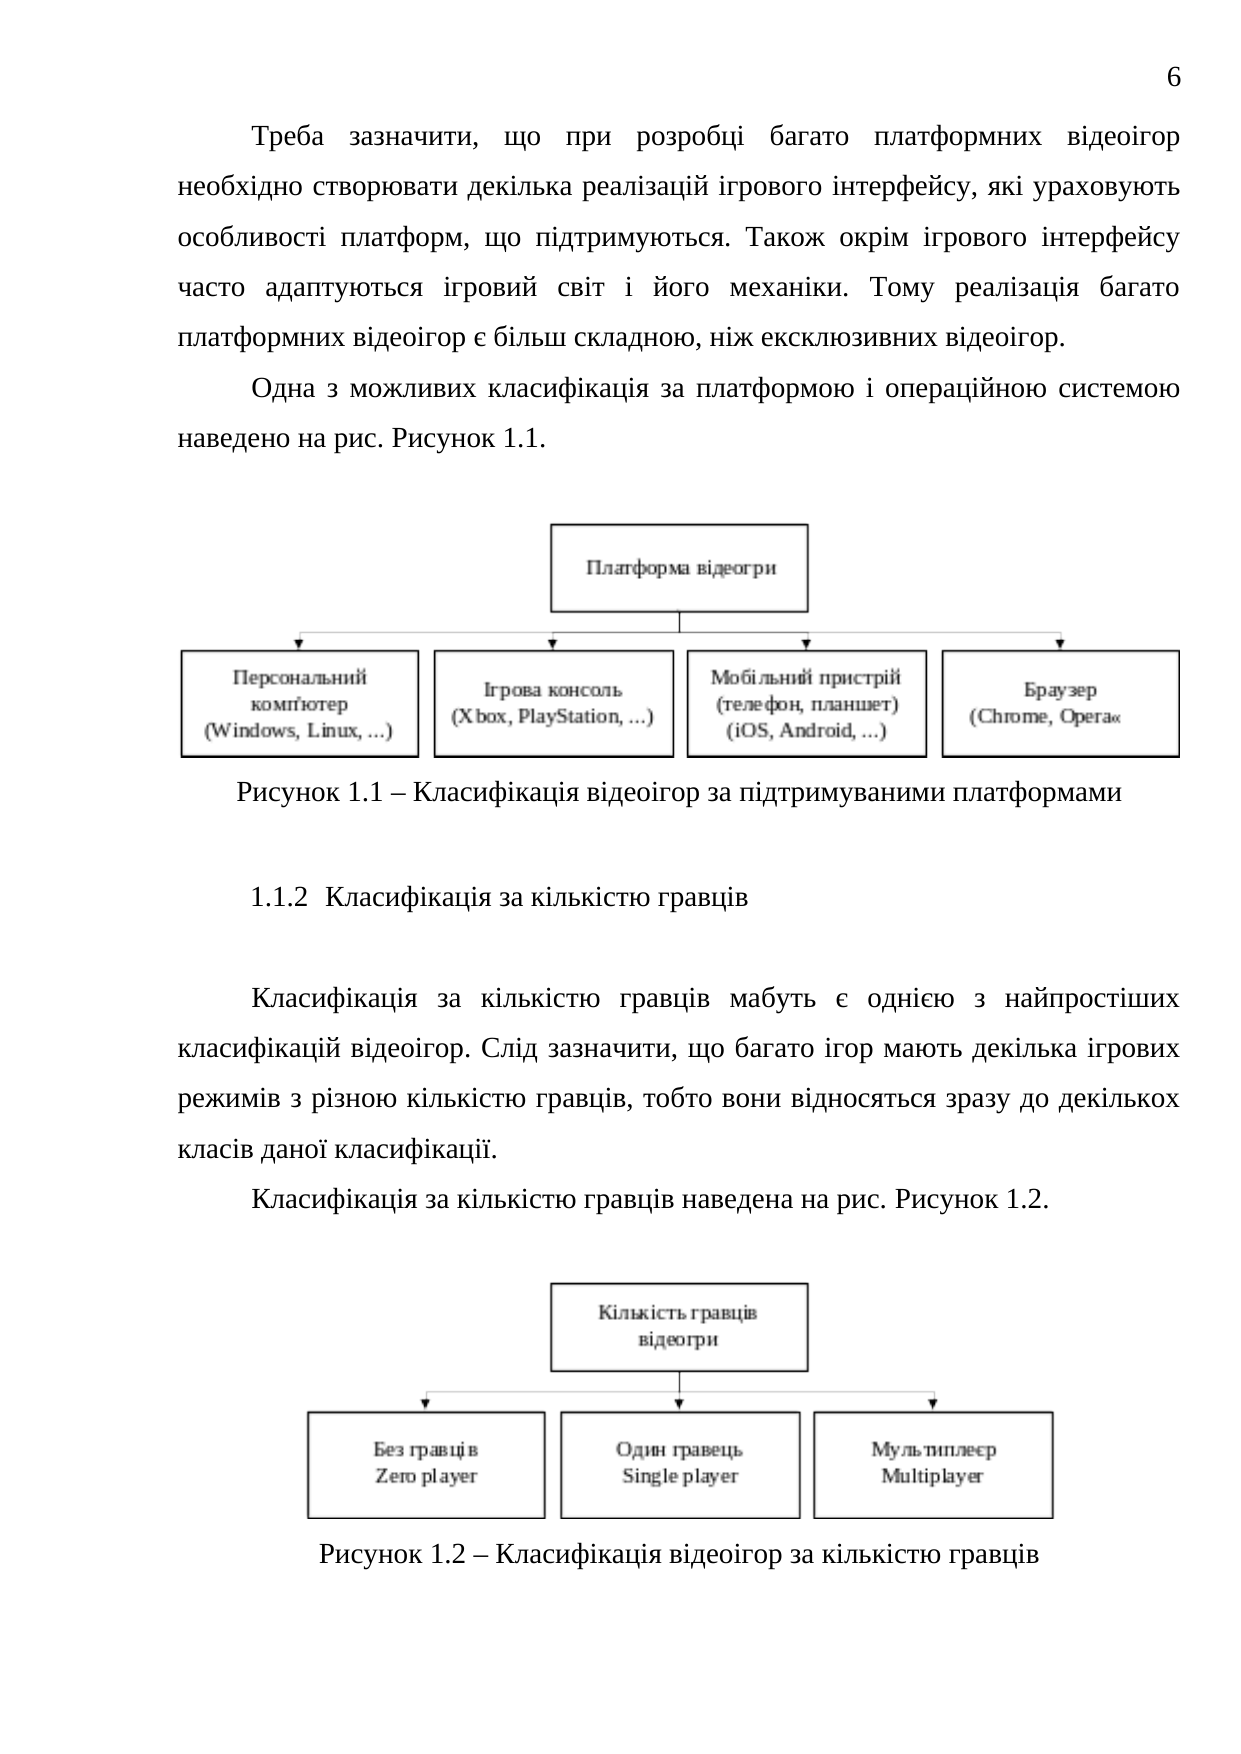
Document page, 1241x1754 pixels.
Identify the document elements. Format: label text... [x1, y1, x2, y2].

text Рисунок 1.1 – Класифікація відеоігор за підтримуваними платформами [177, 774, 1181, 808]
text Одна з можливих класифікація за платформою і операційною системою наведено на рис. Рисунок 1.1. [177, 370, 1181, 453]
text Класифікація за кількістю гравців наведена на рис. Рисунок 1.2. [177, 1181, 1181, 1215]
text Треба зазначити, що при розробці багато платформних відеоігор необхідно створювати декілька реалізацій ігрового інтерфейсу, які ураховують особливості платформ, що підтримуються. Також окрім ігрового інтерфейсу часто адаптуються ігровий світ і його механіки. Тому реалізація багато платформних відеоігор є більш складною, ніж ексклюзивних відеоігор. [177, 118, 1181, 353]
subtitle Класифікація за кількістю гравців [250, 879, 1181, 913]
text Класифікація за кількістю гравців мабуть є однією з найпростіших класифікацій відеоігор. Слід зазначити, що багато ігор мають декілька ігрових режимів з різною кількістю гравців, тобто вони відносяться зразу до декількох класів даної класифікації. [177, 980, 1181, 1164]
text Рисунок 1.2 – Класифікація відеоігор за кількістю гравців [177, 1536, 1181, 1569]
